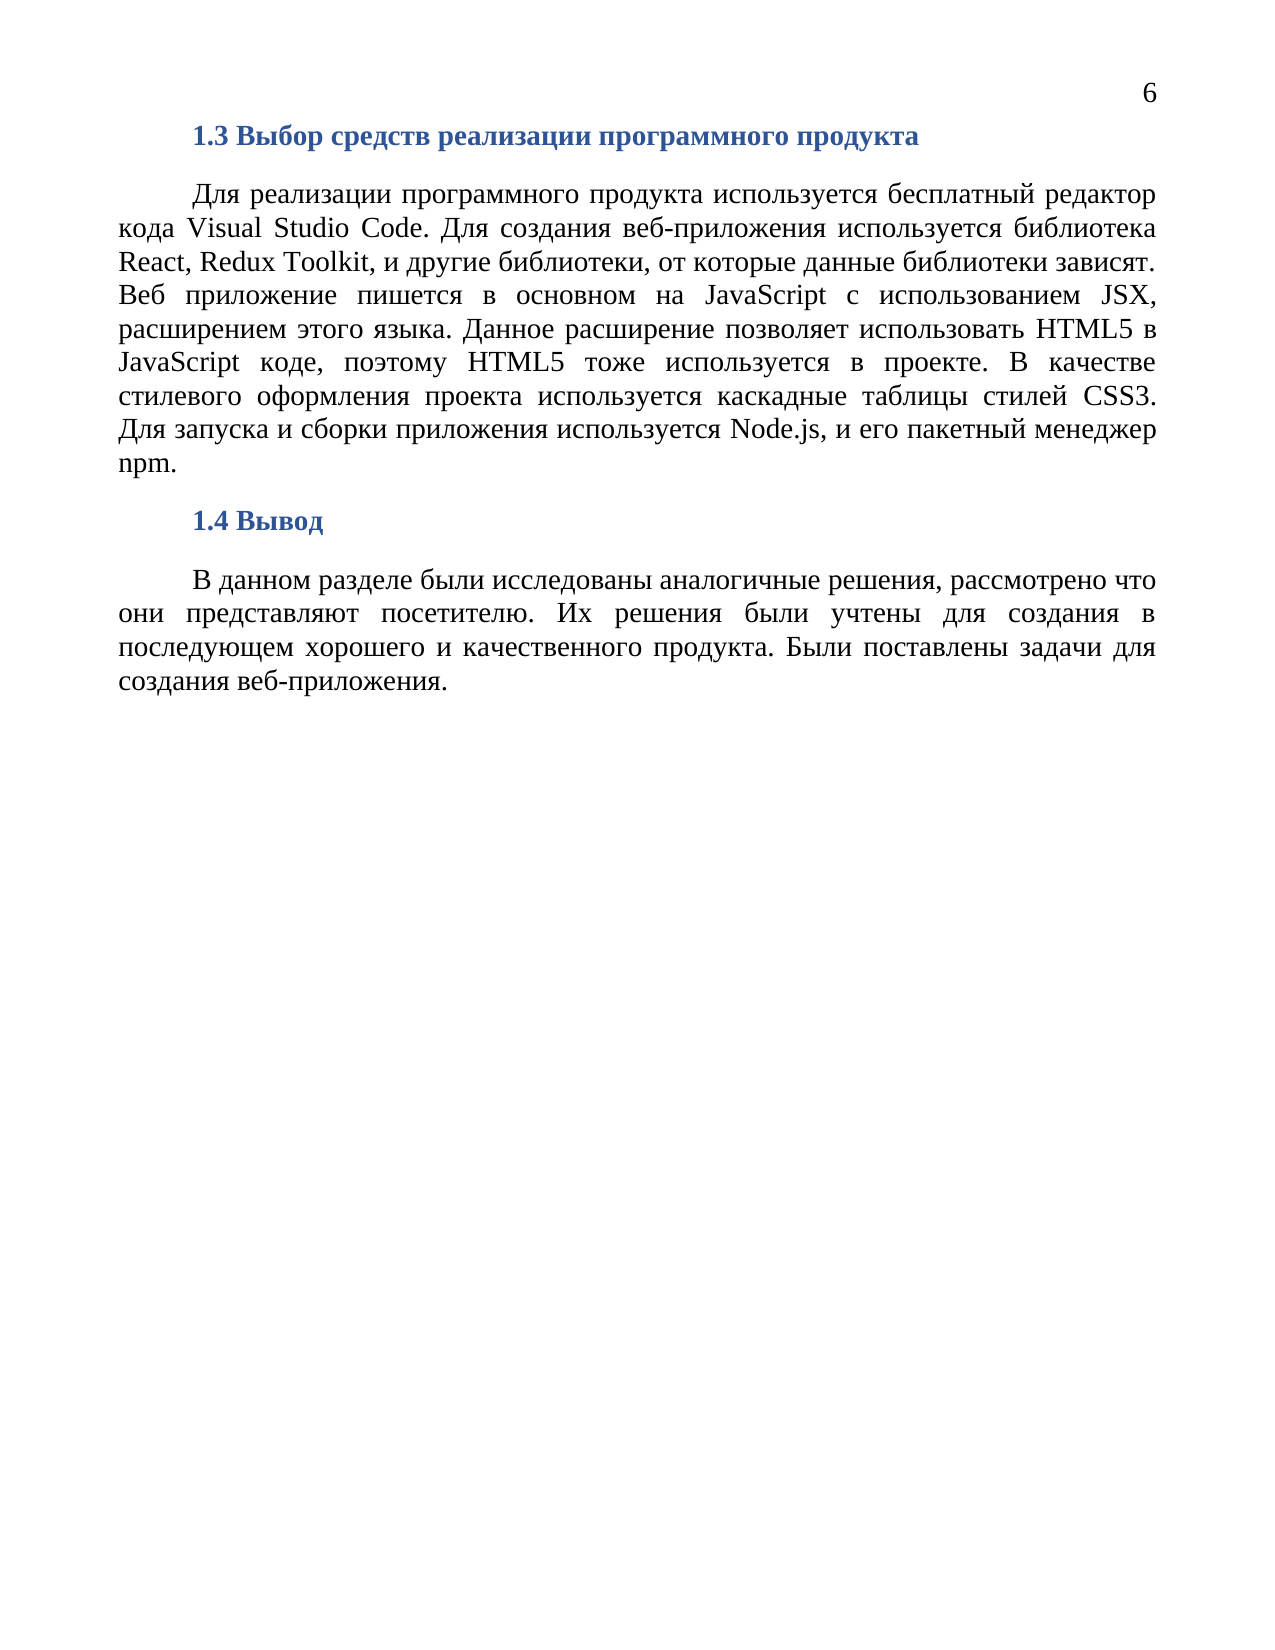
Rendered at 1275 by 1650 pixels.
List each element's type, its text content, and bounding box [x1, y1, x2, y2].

text 1.4 Вывод [192, 503, 1157, 537]
text Для реализации программного продукта используется бесплатный редактор кода Visual Studio Code. Для создания веб-приложения используется библиотека React, Redux Toolkit, и другие библиотеки, от которые данные библиотеки зависят. Веб приложение пишется в основном на JavaScript с использованием JSX, расширением этого языка. Данное расширение позволяет использовать HTML5 в JavaScript коде, поэтому HTML5 тоже используется в проекте. В качестве стилевого оформления проекта используется каскадные таблицы стилей CSS3. Для запуска и сборки приложения используется Node.js, и его пакетный менеджер npm. [118, 177, 1157, 478]
text В данном разделе были исследованы аналогичные решения, рассмотрено что они представляют посетителю. Их решения были учтены для создания в последующем хорошего и качественного продукта. Были поставлены задачи для создания веб-приложения. [118, 562, 1157, 696]
text 1.3 Выбор средств реализации программного продукта [192, 118, 1157, 152]
